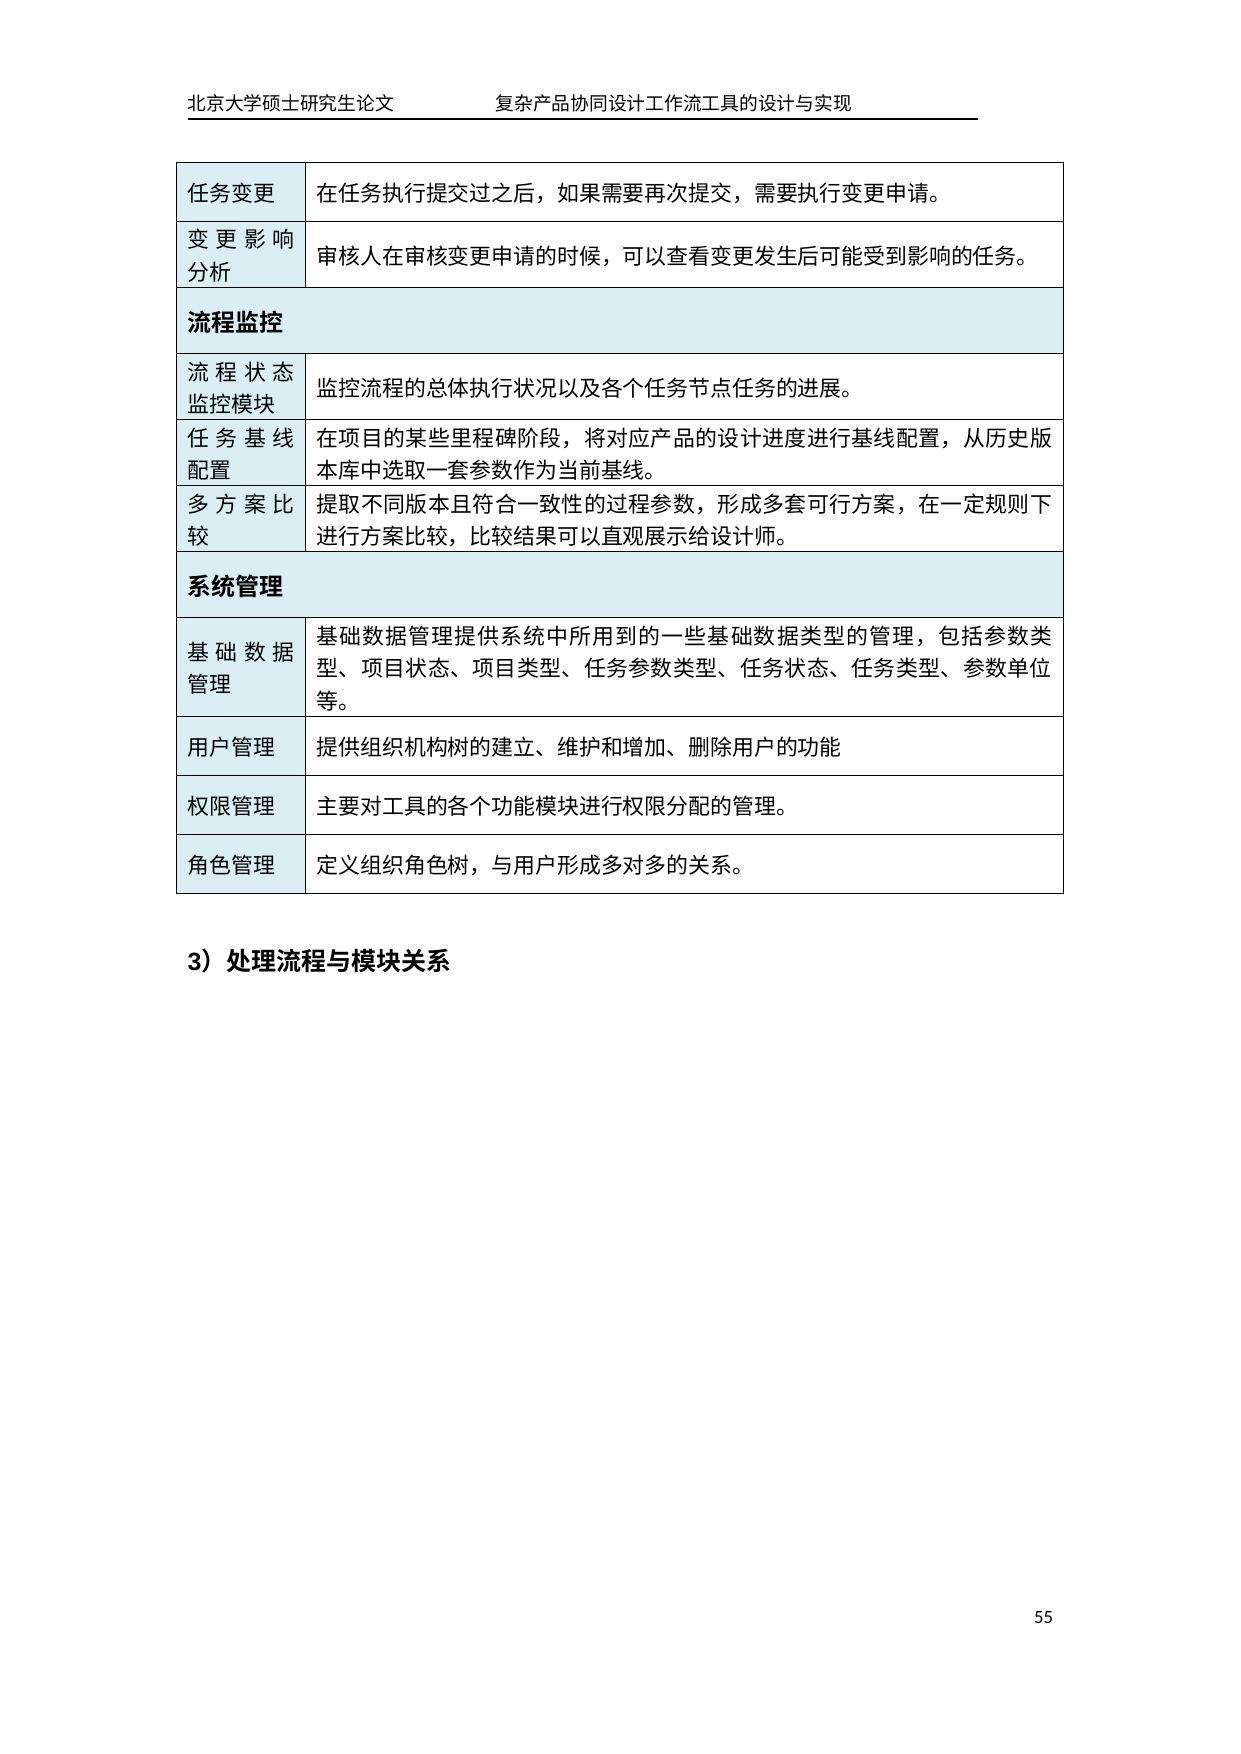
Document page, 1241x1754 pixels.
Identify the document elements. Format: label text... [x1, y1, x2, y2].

table_cell 系统管理 [177, 552, 1063, 617]
table_cell 在任务执行提交过之后，如果需要再次提交，需要执行变更申请。 [306, 163, 1063, 221]
table_cell 定义组织角色树，与用户形成多对多的关系。 [306, 835, 1063, 893]
table_cell 在项目的某些里程碑阶段，将对应产品的设计进度进行基线配置，从历史版本库中选取一套参数作为当前基线。 [306, 420, 1063, 485]
table_cell 审核人在审核变更申请的时候，可以查看变更发生后可能受到影响的任务。 [306, 222, 1063, 287]
table_cell 流程监控 [177, 288, 1063, 353]
table_cell 监控流程的总体执行状况以及各个任务节点任务的进展。 [306, 354, 1063, 419]
table_cell 角色管理 [177, 835, 305, 893]
table_cell 基础数据管理提供系统中所用到的一些基础数据类型的管理，包括参数类型、项目状态、项目类型、任务参数类型、任务状态、任务类型、参数单位等。 [306, 618, 1063, 716]
table_cell 提取不同版本且符合一致性的过程参数，形成多套可行方案，在一定规则下进行方案比较，比较结果可以直观展示给设计师。 [306, 486, 1063, 551]
table_cell 主要对工具的各个功能模块进行权限分配的管理。 [306, 776, 1063, 834]
table_cell 多方案比较 [177, 486, 305, 551]
text 3）处理流程与模块关系 [187, 927, 1053, 992]
table_cell 权限管理 [177, 776, 305, 834]
table_cell 基础数据管理 [177, 618, 305, 716]
table_cell 变更影响分析 [177, 222, 305, 287]
table_cell 任务变更 [177, 163, 305, 221]
table_cell 提供组织机构树的建立、维护和增加、删除用户的功能 [306, 717, 1063, 775]
table_cell 任务基线配置 [177, 420, 305, 485]
table_cell 流程状态监控模块 [177, 354, 305, 419]
table_cell 用户管理 [177, 717, 305, 775]
